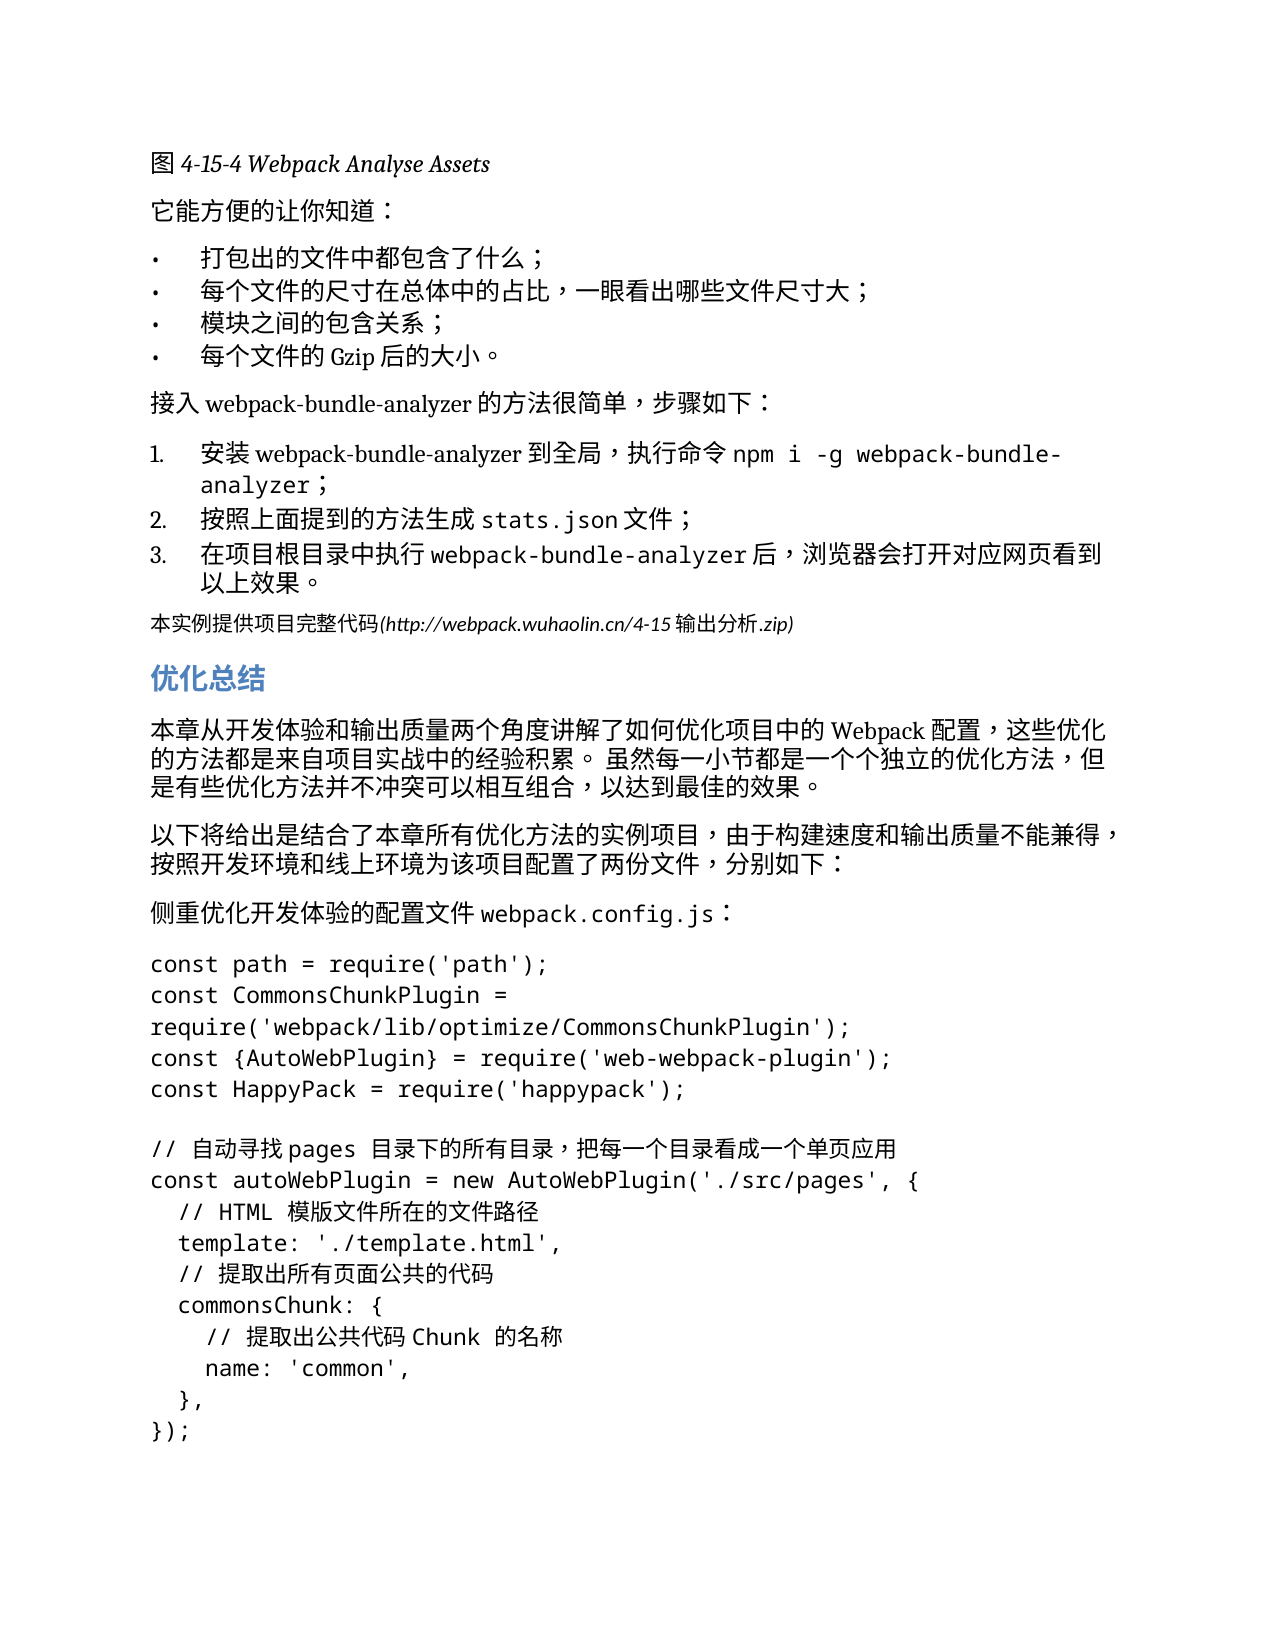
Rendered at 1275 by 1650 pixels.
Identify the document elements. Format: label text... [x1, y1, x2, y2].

text 它能方便的让你知道： [150, 197, 1125, 226]
list 打包出的文件中都包含了什么； [150, 245, 1125, 274]
list 在项目根目录中执行 webpack-bundle-analyzer 后，浏览器会打开对应网页看到以上效果。 [150, 539, 1125, 599]
list 安装 webpack-bundle-analyzer 到全局，执行命令 npm i -g webpack-bundle-analyzer； [150, 437, 1125, 500]
text 本章从开发体验和输出质量两个角度讲解了如何优化项目中的 Webpack 配置，这些优化的方法都是来自项目实战中的经验积累。 虽然每一小节都是一个个独立的优化方法，但是有些优化方法并不冲突可以相互组合，以达到最佳的效果。 [150, 717, 1125, 803]
list 模块之间的包含关系； [150, 310, 1125, 339]
text 侧重优化开发体验的配置文件 webpack.config.js： [150, 898, 1125, 929]
list 每个文件的尺寸在总体中的占比，一眼看出哪些文件尺寸大； [150, 277, 1125, 306]
text 以下将给出是结合了本章所有优化方法的实例项目，由于构建速度和输出质量不能兼得，按照开发环境和线上环境为该项目配置了两份文件，分别如下： [150, 822, 1125, 879]
text 本实例提供项目完整代码(http://webpack.wuhaolin.cn/4-15输出分析.zip) [150, 609, 1125, 638]
text 接入 webpack-bundle-analyzer 的方法很简单，步骤如下： [150, 390, 1125, 419]
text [150, 948, 1125, 1474]
list 每个文件的 Gzip 后的大小。 [150, 342, 1125, 371]
list 按照上面提到的方法生成 stats.json 文件； [150, 504, 1125, 535]
text 图 4-15-4 Webpack Analyse Assets [150, 150, 1125, 179]
subtitle 优化总结 [150, 658, 1125, 698]
